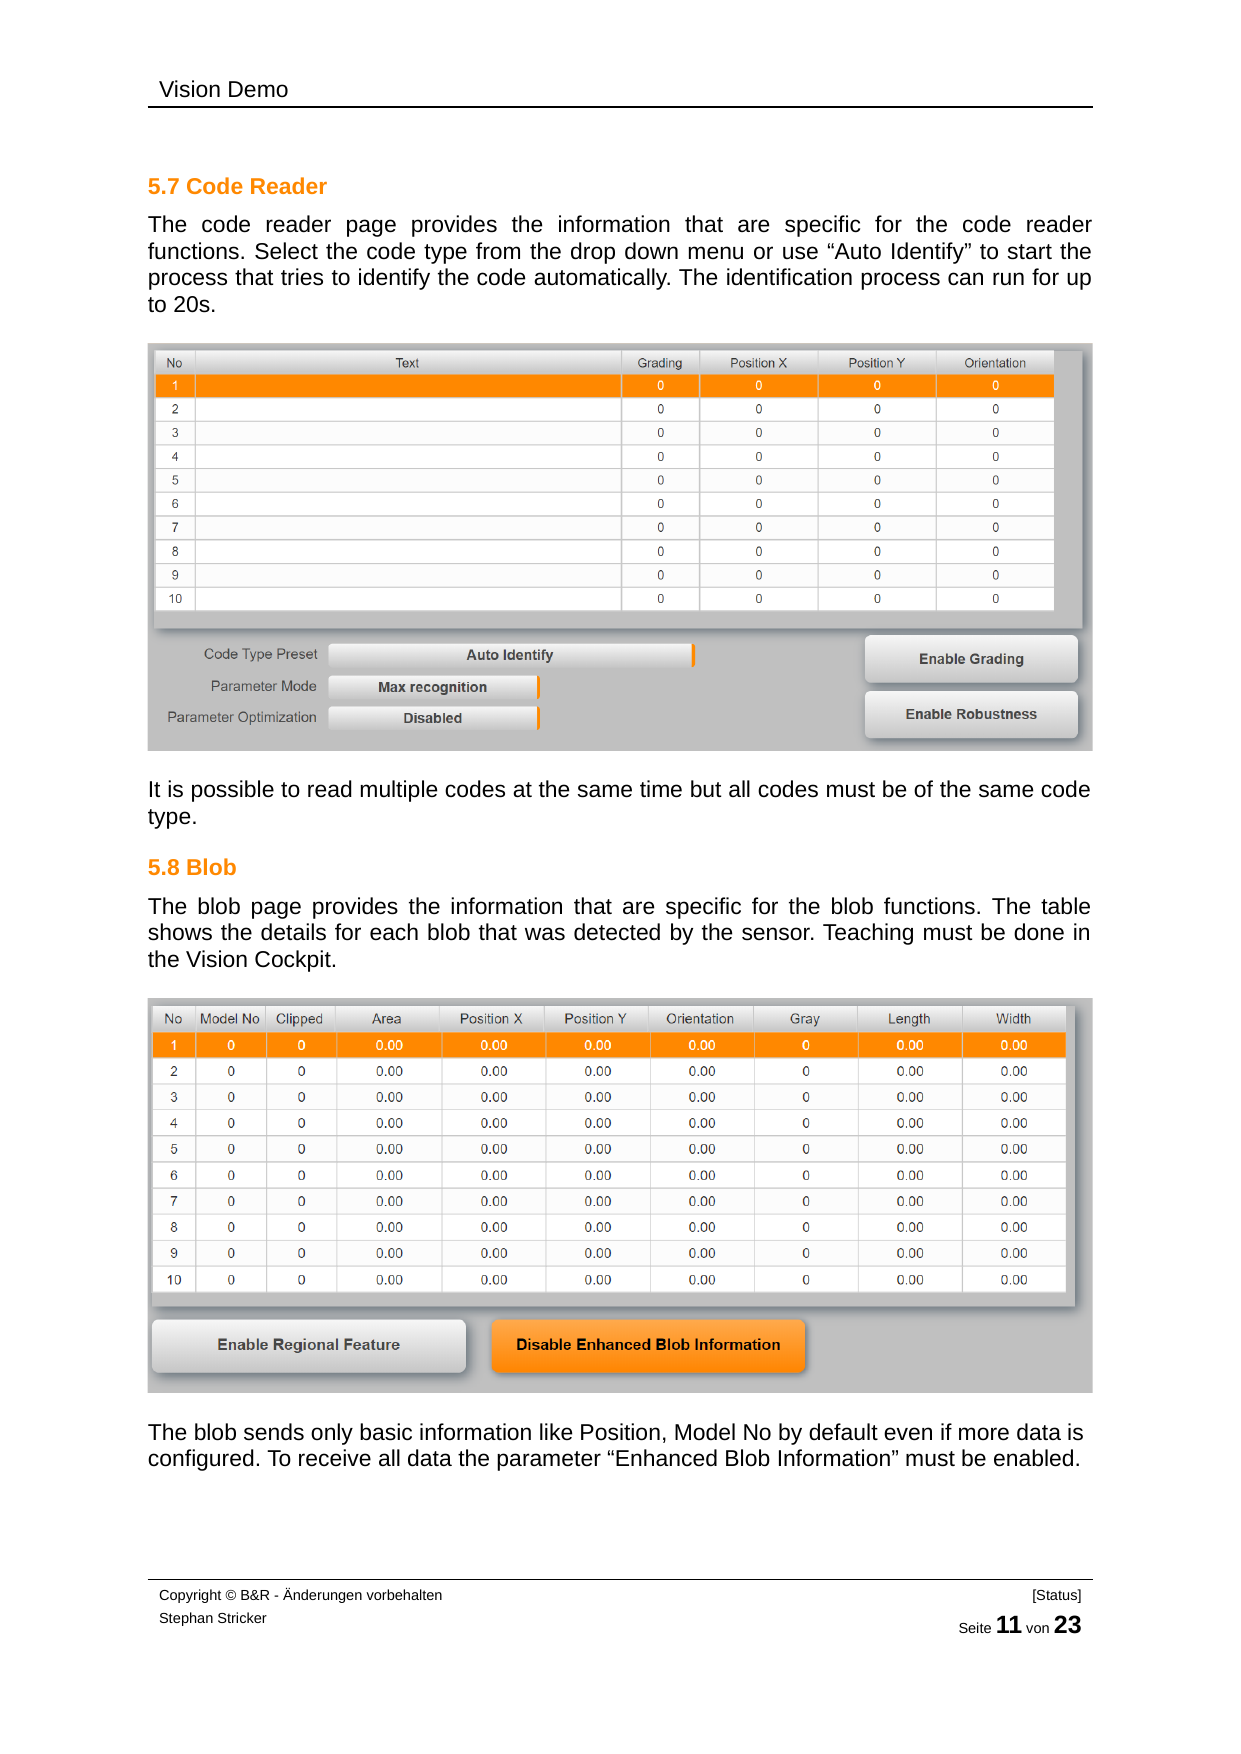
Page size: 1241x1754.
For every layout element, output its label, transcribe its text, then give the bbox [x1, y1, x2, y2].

text The blob page provides the information that are specific for the blob functions. The table shows the details for each blob that was detected by the sensor. Teaching must be done in the Vision Cockpit. [148, 893, 1093, 972]
picture [147, 343, 1093, 751]
picture [147, 998, 1093, 1393]
subtitle Blob [148, 854, 1093, 881]
text It is possible to read multiple codes at the same time but all codes must be of the same code type. [148, 776, 1093, 829]
text The code reader page provides the information that are specific for the code reader functions. Select the code type from the drop down menu or use “Auto Identify” to start the process that tries to identify the code automatically. The identification process can run for up to 20s. [148, 211, 1093, 317]
text The blob sends only basic information like Position, Model No by default even if more data is configured. To receive all data the parameter “Enhanced Blob Information” must be enabled. [148, 1419, 1093, 1471]
subtitle Code Reader [148, 173, 1093, 199]
